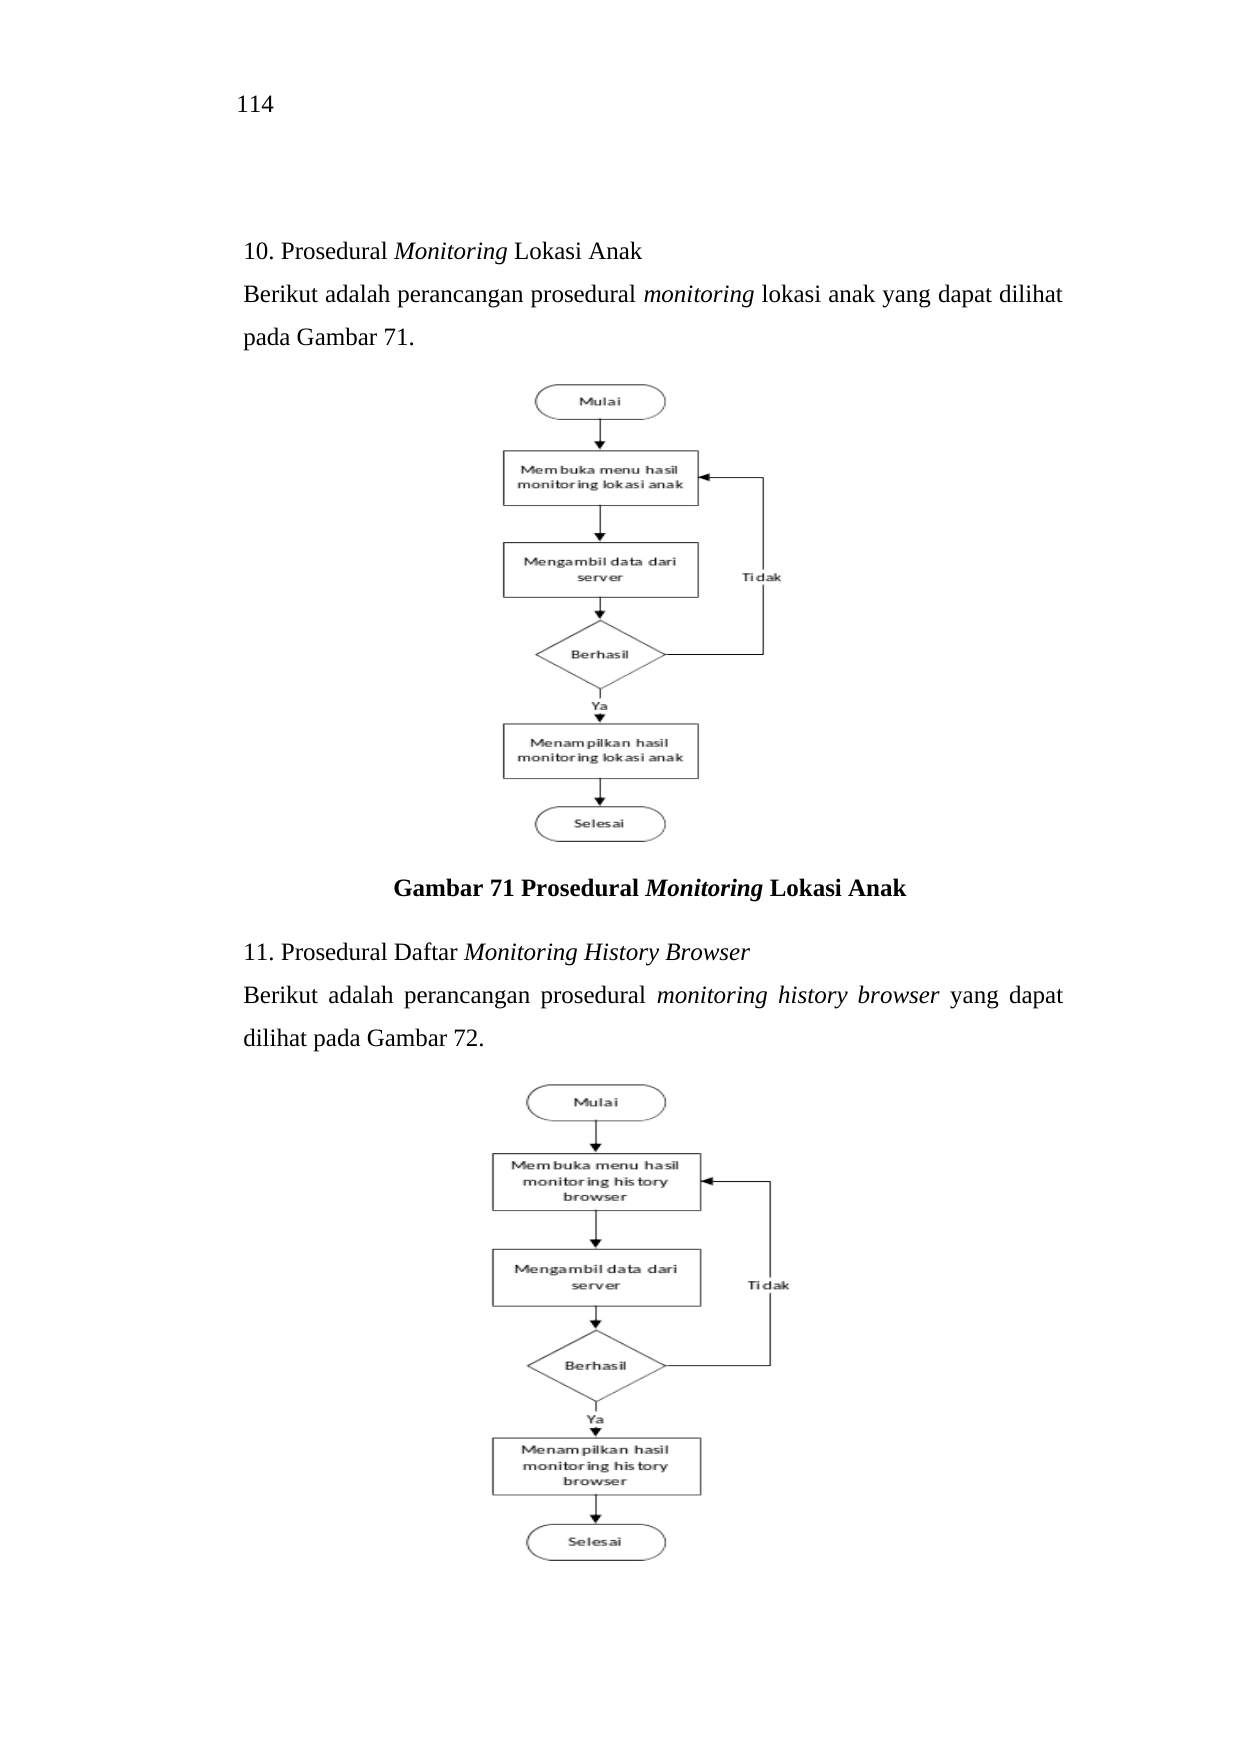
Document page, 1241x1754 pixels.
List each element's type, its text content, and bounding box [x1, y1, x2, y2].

text Berikut adalah perancangan prosedural monitoring lokasi anak yang dapat dilihat pada Gambar 71. [243, 279, 1063, 351]
text Berikut adalah perancangan prosedural monitoring history browser yang dapat dilihat pada Gambar 72. [243, 980, 1063, 1052]
list Prosedural Monitoring Lokasi Anak [243, 236, 1063, 265]
list Prosedural Daftar Monitoring History Browser [243, 937, 1063, 965]
